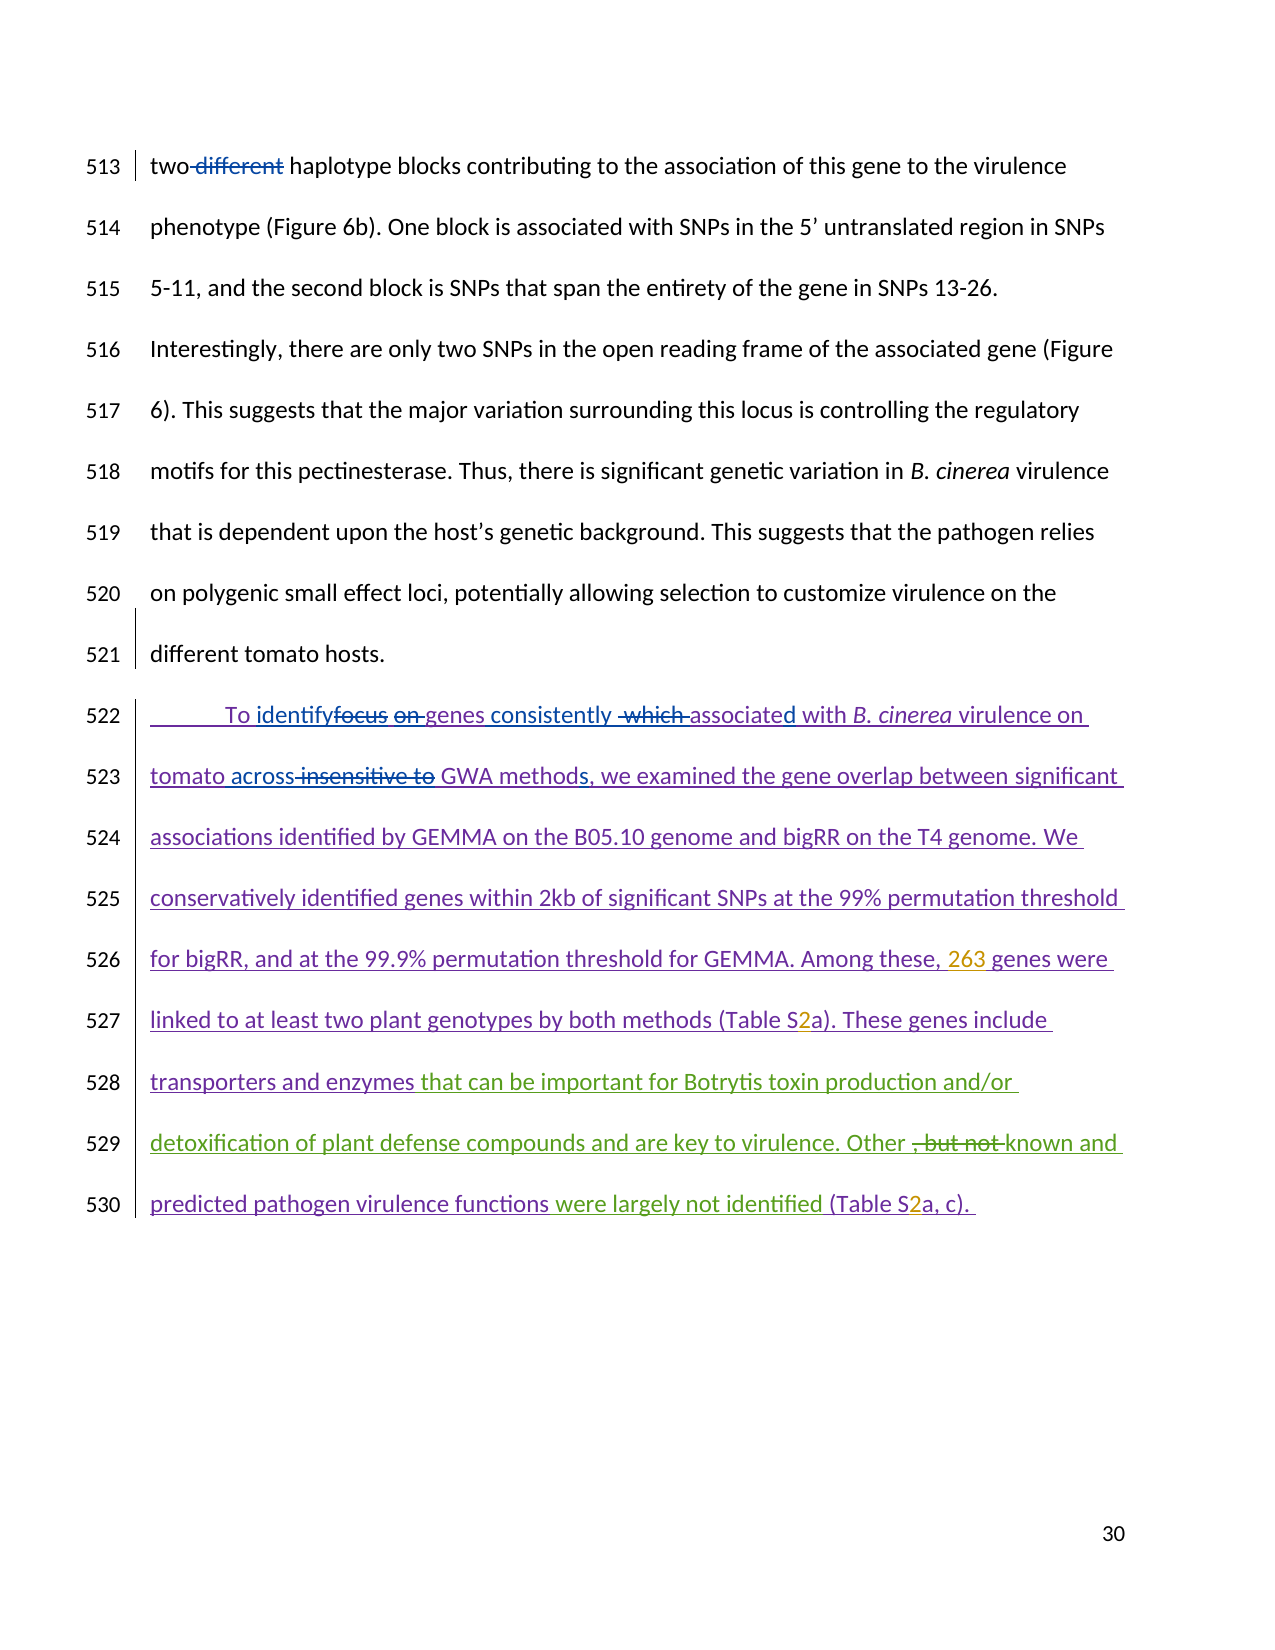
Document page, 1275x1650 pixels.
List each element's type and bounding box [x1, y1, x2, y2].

text [150, 150, 1125, 669]
